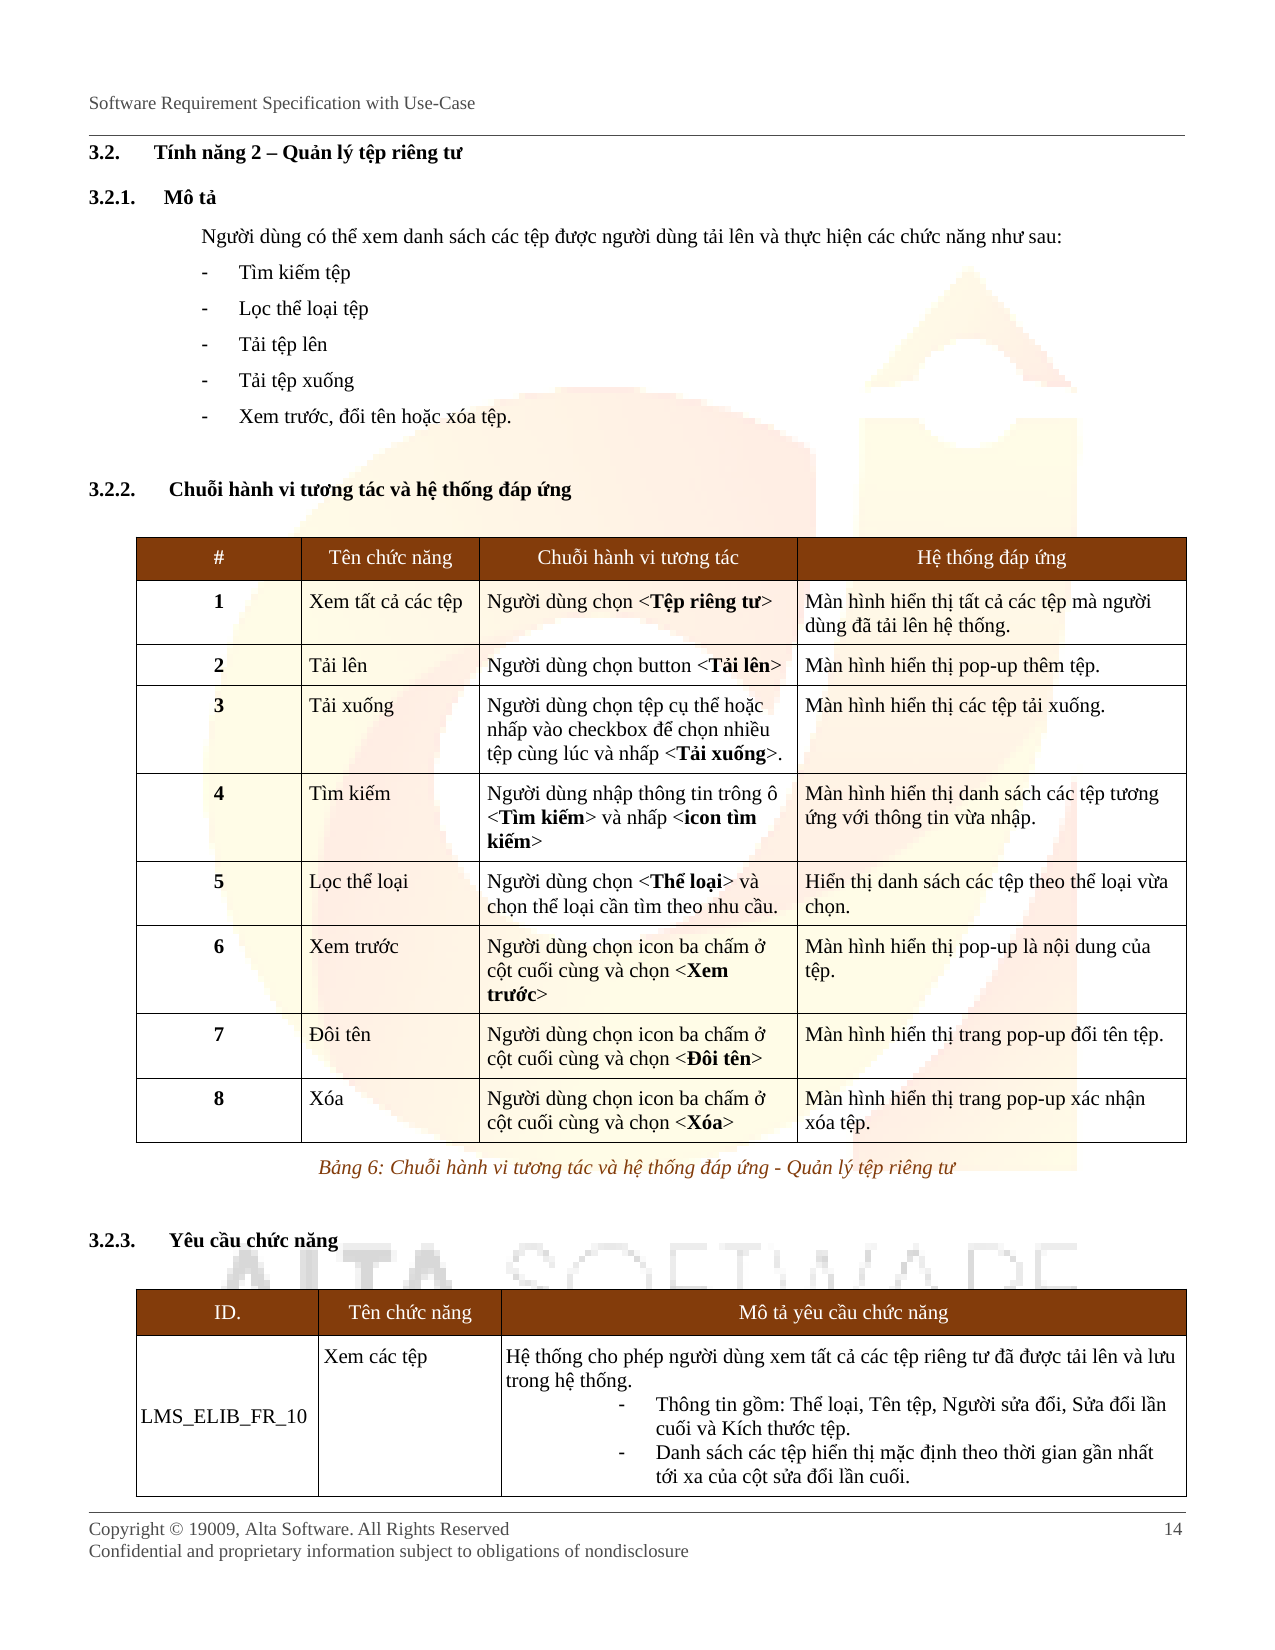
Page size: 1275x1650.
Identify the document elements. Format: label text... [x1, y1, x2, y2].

table_cell Màn hình hiển thị danh sách các tệp tương ứng với thông tin vừa nhập. [798, 774, 1186, 861]
table_cell Người dùng chọn button <Tải lên> [480, 645, 797, 684]
table_cell 7 [137, 1014, 301, 1077]
list Tìm kiếm tệp [201, 260, 1186, 284]
list Xem trước, đổi tên hoặc xóa tệp. [201, 404, 1186, 428]
table_cell 8 [137, 1079, 301, 1142]
table_cell 4 [137, 774, 301, 861]
table_cell Tìm kiếm [302, 774, 479, 861]
text Bảng 6: Chuỗi hành vi tương tác và hệ thống đáp ứng - Quản lý tệp riêng tư [88, 1155, 1186, 1179]
table_cell Tải xuống [302, 686, 479, 773]
table_cell Màn hình hiển thị tất cả các tệp mà người dùng đã tải lên hệ thống. [798, 581, 1186, 644]
subtitle Tính năng 2 – Quản lý tệp riêng tư [88, 139, 1186, 164]
table_cell Người dùng chọn icon ba chấm ở cột cuối cùng và chọn <Xem trước> [480, 926, 797, 1013]
table_header Tên chức năng [302, 538, 479, 580]
table_cell Người dùng chọn <Tệp riêng tư> [480, 581, 797, 644]
table_cell Xóa [302, 1079, 479, 1142]
table_cell Xem các tệp [319, 1336, 501, 1496]
table_cell Màn hình hiển thị pop-up thêm tệp. [798, 645, 1186, 684]
table_cell Người dùng nhập thông tin trông ô <Tìm kiếm> và nhấp <icon tìm kiếm> [480, 774, 797, 861]
table_header Tên chức năng [319, 1290, 501, 1335]
table_header # [137, 538, 301, 580]
table_cell Màn hình hiển thị các tệp tải xuống. [798, 686, 1186, 773]
table_cell 5 [137, 862, 301, 925]
table_cell Người dùng chọn tệp cụ thể hoặc nhấp vào checkbox để chọn nhiều tệp cùng lúc và nhấp <Tải xuống>. [480, 686, 797, 773]
table_cell Người dùng chọn <Thể loại> và chọn thể loại cần tìm theo nhu cầu. [480, 862, 797, 925]
table_cell Xem tất cả các tệp [302, 581, 479, 644]
text Người dùng có thể xem danh sách các tệp được người dùng tải lên và thực hiện các chức năng như sau: [163, 224, 1186, 248]
table_header ID. [137, 1290, 318, 1335]
table_cell LMS_ELIB_FR_10 [137, 1336, 318, 1496]
table_cell 6 [137, 926, 301, 1013]
list Lọc thể loại tệp [201, 296, 1186, 320]
table_header Hệ thống đáp ứng [798, 538, 1186, 580]
table_cell Người dùng chọn icon ba chấm ở cột cuối cùng và chọn <Đôi tên> [480, 1014, 797, 1077]
table_cell Hệ thống cho phép người dùng xem tất cả các tệp riêng tư đã được tải lên và lưu trong hệ thống. Thông tin gồm: Thể loại, Tên tệp, Người sửa đổi, Sửa đổi lần cuối và Kích thước tệp. Danh sách các tệp hiển thị mặc định theo thời gian gần nhất tới xa của cột sửa đổi lần cuối. [502, 1336, 1186, 1496]
table_cell Màn hình hiển thị trang pop-up đổi tên tệp. [798, 1014, 1186, 1077]
table_cell Hiển thị danh sách các tệp theo thể loại vừa chọn. [798, 862, 1186, 925]
list Tải tệp lên [201, 332, 1186, 356]
list Tải tệp xuống [201, 368, 1186, 392]
table_cell 3 [137, 686, 301, 773]
table_cell Người dùng chọn icon ba chấm ở cột cuối cùng và chọn <Xóa> [480, 1079, 797, 1142]
table_cell Tải lên [302, 645, 479, 684]
table_cell Xem trước [302, 926, 479, 1013]
table_cell Màn hình hiển thị trang pop-up xác nhận xóa tệp. [798, 1079, 1186, 1142]
table_cell Màn hình hiển thị pop-up là nội dung của tệp. [798, 926, 1186, 1013]
table_cell Đôi tên [302, 1014, 479, 1077]
table_header Chuỗi hành vi tương tác [480, 538, 797, 580]
table_cell Lọc thể loại [302, 862, 479, 925]
subtitle Yêu cầu chức năng [88, 1228, 1186, 1252]
subtitle Mô tả [88, 184, 1186, 209]
table_cell 2 [137, 645, 301, 684]
table_cell 1 [137, 581, 301, 644]
table_header Mô tả yêu cầu chức năng [502, 1290, 1186, 1335]
subtitle Chuỗi hành vi tương tác và hệ thống đáp ứng [88, 476, 1186, 501]
